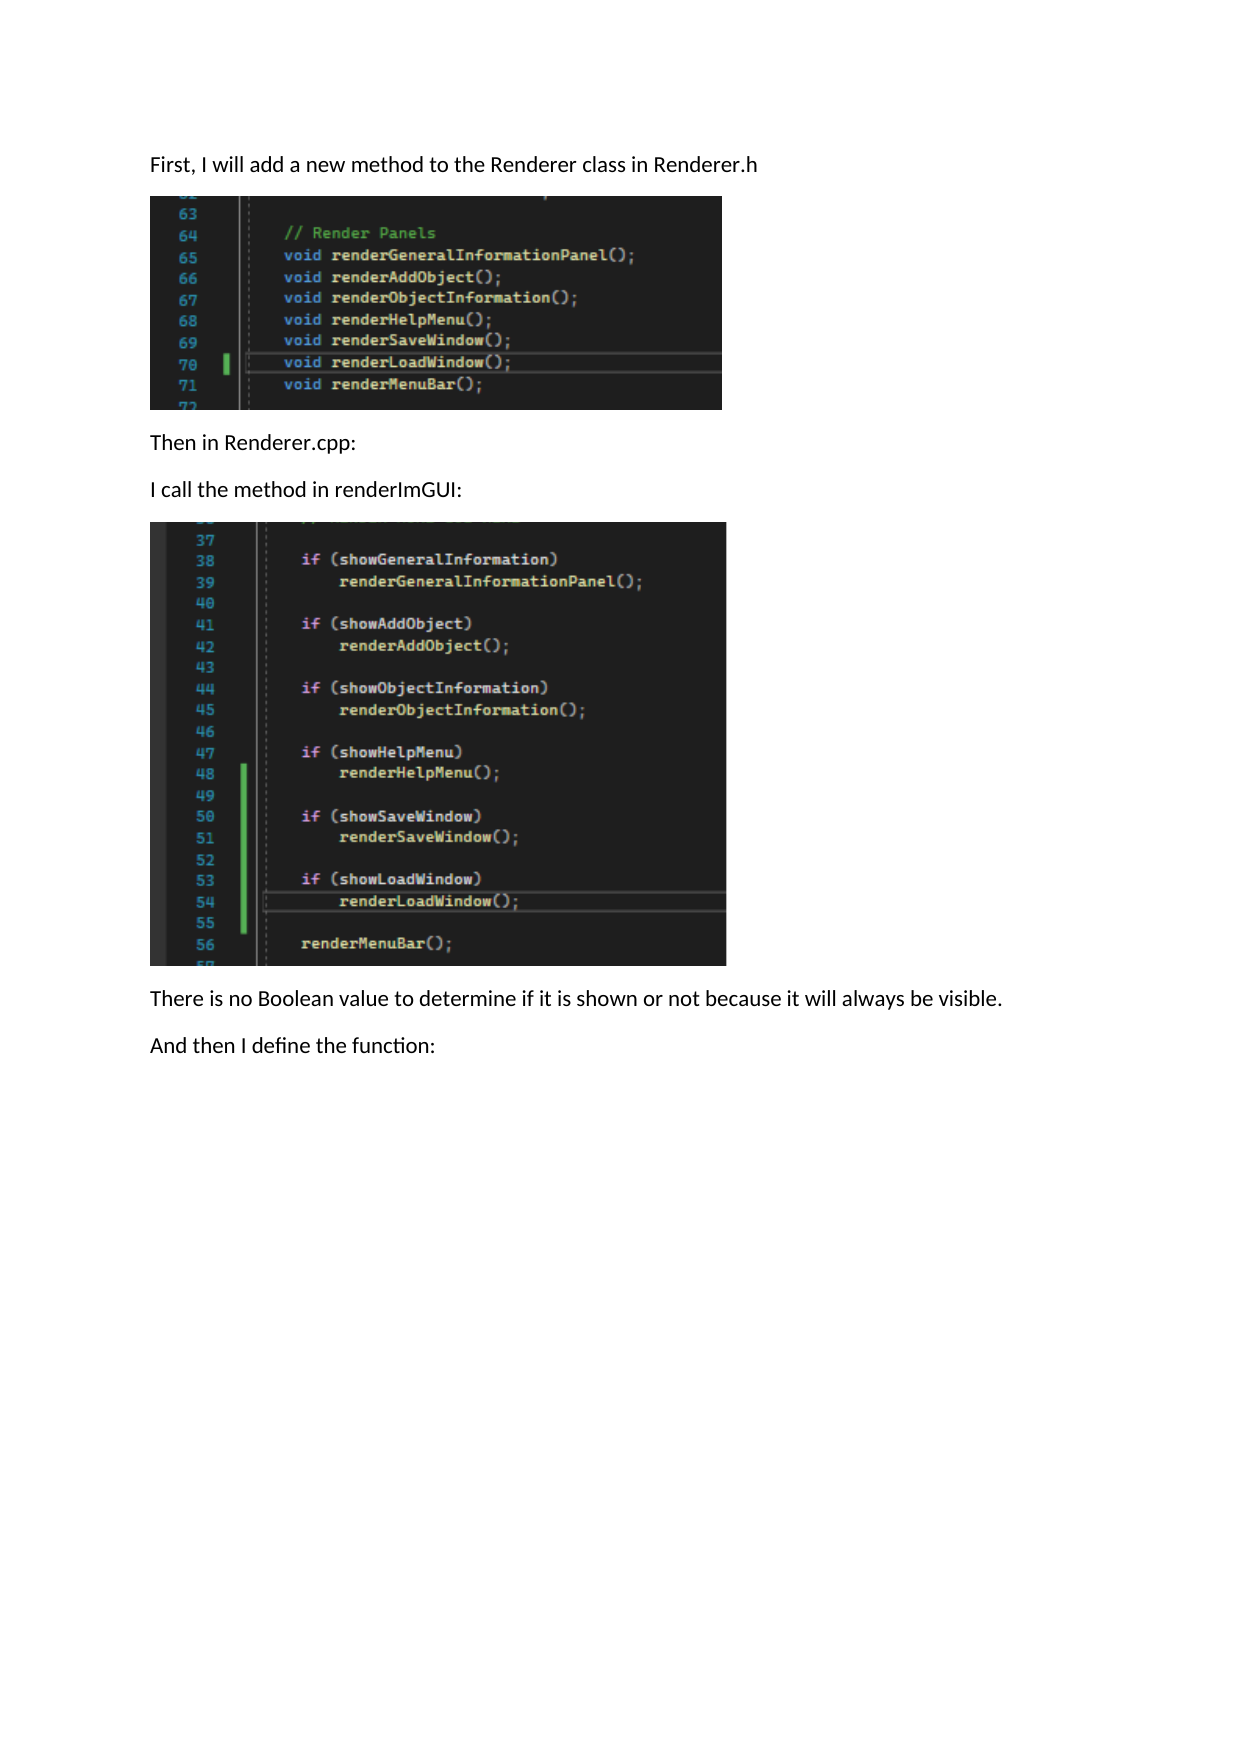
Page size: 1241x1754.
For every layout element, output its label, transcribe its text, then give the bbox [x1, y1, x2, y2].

text And then I define the function: [150, 1031, 1090, 1059]
picture [150, 522, 727, 966]
text Then in Renderer.cpp: [150, 428, 1090, 456]
text First, I will add a new method to the Renderer class in Renderer.h [150, 150, 1090, 178]
picture [150, 196, 722, 410]
text I call the method in renderImGUI: [150, 475, 1090, 503]
text There is no Boolean value to determine if it is shown or not because it will always be visible. [150, 984, 1090, 1013]
